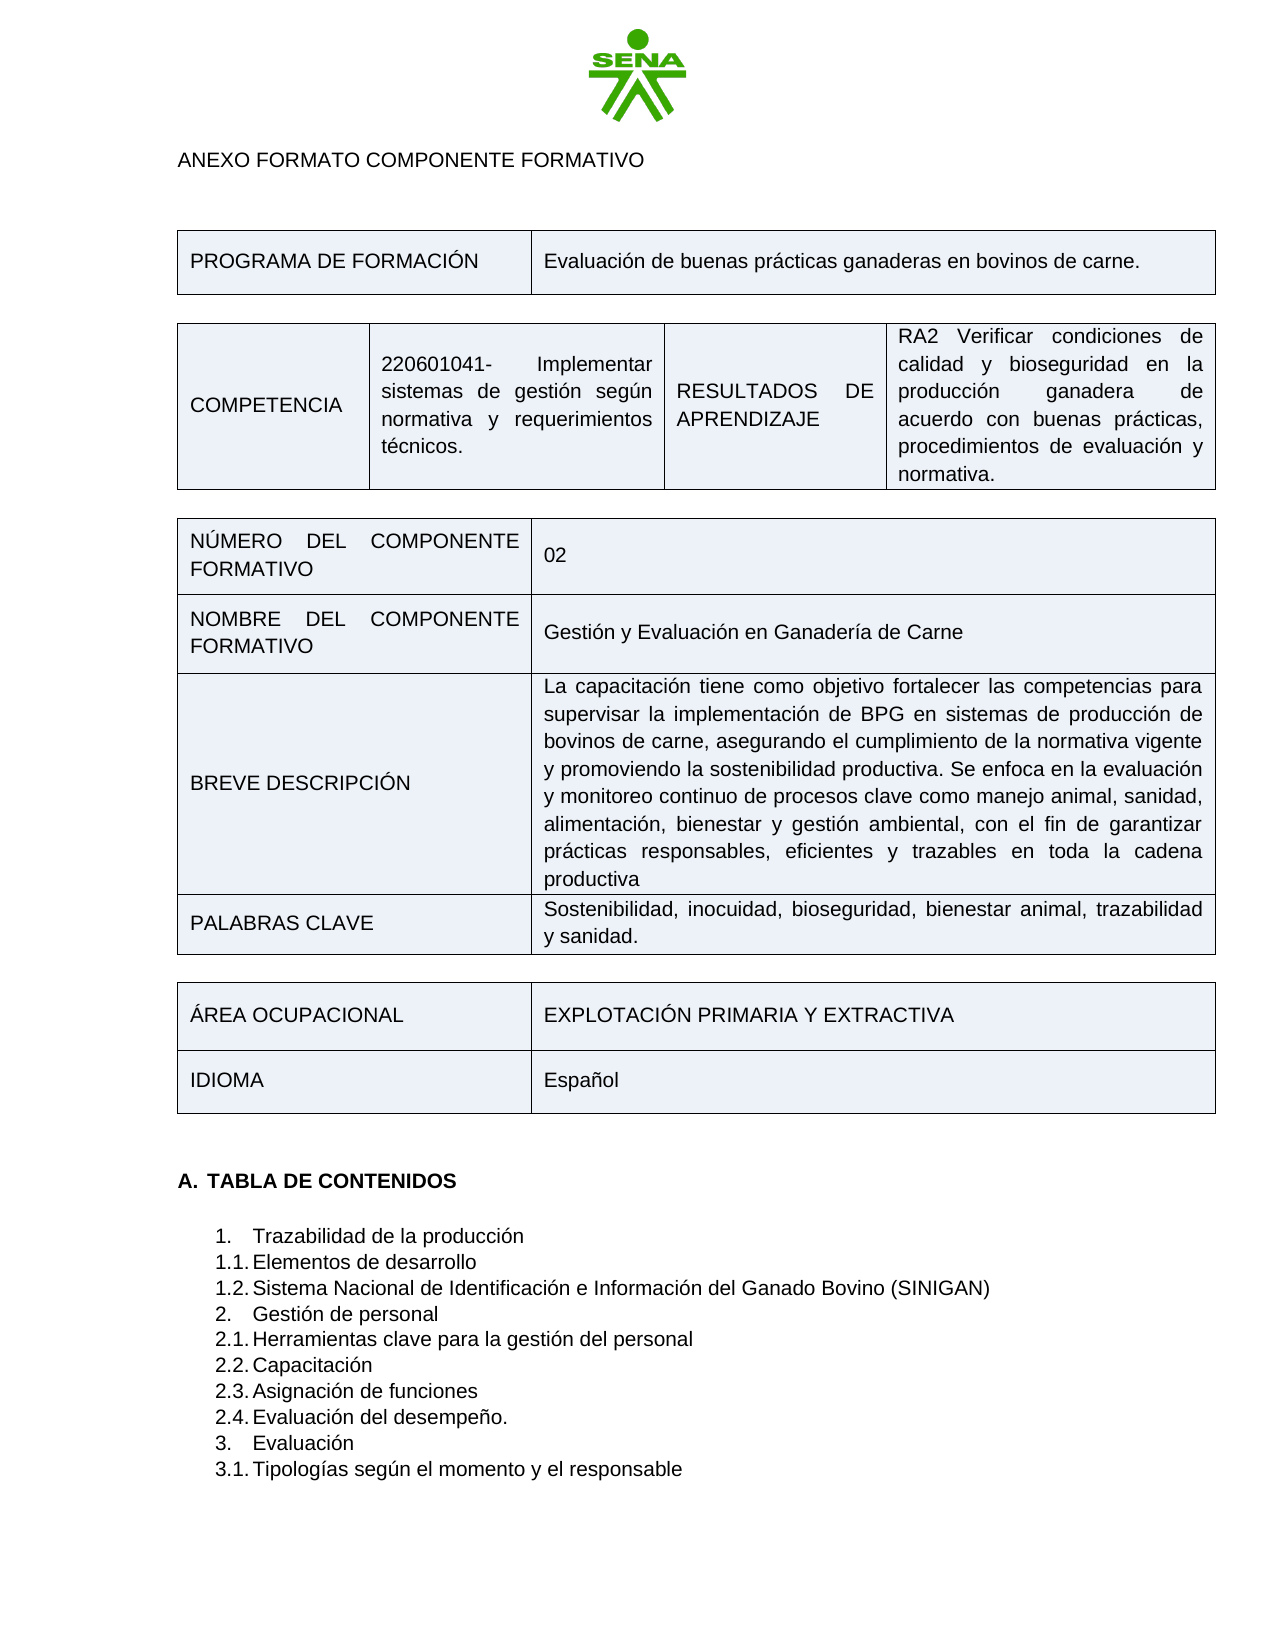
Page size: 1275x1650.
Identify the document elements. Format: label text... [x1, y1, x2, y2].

table_header 02 [532, 519, 1215, 594]
table_header NÚMERO DEL COMPONENTE FORMATIVO [178, 519, 531, 594]
table_header RESULTADOS DE APRENDIZAJE [665, 324, 886, 489]
table_header ÁREA OCUPACIONAL [178, 983, 531, 1050]
table_header RA2 Verificar condiciones de calidad y bioseguridad en la producción ganadera de acuerdo con buenas prácticas, procedimientos de evaluación y normativa. [887, 324, 1215, 489]
list Evaluación [215, 1431, 1098, 1454]
table_cell PALABRAS CLAVE [178, 895, 531, 953]
list Capacitación [215, 1353, 1098, 1377]
list Trazabilidad de la producción [215, 1224, 1098, 1248]
table_cell NOMBRE DEL COMPONENTE FORMATIVO [178, 595, 531, 673]
list Gestión de personal [215, 1301, 1098, 1325]
list Herramientas clave para la gestión del personal [215, 1327, 1098, 1351]
table_cell Español [532, 1051, 1215, 1113]
table_cell IDIOMA [178, 1051, 531, 1113]
picture [588, 29, 687, 122]
table_header EXPLOTACIÓN PRIMARIA Y EXTRACTIVA [532, 983, 1215, 1050]
text ANEXO FORMATO COMPONENTE FORMATIVO [177, 148, 1098, 172]
table_header COMPETENCIA [178, 324, 369, 489]
table_cell Gestión y Evaluación en Ganadería de Carne [532, 595, 1215, 673]
table_header Evaluación de buenas prácticas ganaderas en bovinos de carne. [532, 231, 1215, 294]
list Tipologías según el momento y el responsable [215, 1456, 1098, 1480]
table_cell Sostenibilidad, inocuidad, bioseguridad, bienestar animal, trazabilidad y sanidad. [532, 895, 1215, 953]
table_cell BREVE DESCRIPCIÓN [178, 674, 531, 894]
table_header 220601041- Implementar sistemas de gestión según normativa y requerimientos técnicos. [370, 324, 664, 489]
table_cell La capacitación tiene como objetivo fortalecer las competencias para supervisar la implementación de BPG en sistemas de producción de bovinos de carne, asegurando el cumplimiento de la normativa vigente y promoviendo la sostenibilidad productiva. Se enfoca en la evaluación y monitoreo continuo de procesos clave como manejo animal, sanidad, alimentación, bienestar y gestión ambiental, con el fin de garantizar prácticas responsables, eficientes y trazables en toda la cadena productiva [532, 674, 1215, 894]
list Evaluación del desempeño. [215, 1405, 1098, 1429]
list Sistema Nacional de Identificación e Información del Ganado Bovino (SINIGAN) [215, 1276, 1098, 1299]
list Asignación de funciones [215, 1379, 1098, 1403]
list TABLA DE CONTENIDOS [177, 1169, 1098, 1193]
table_header PROGRAMA DE FORMACIÓN [178, 231, 531, 294]
list Elementos de desarrollo [215, 1250, 1098, 1274]
